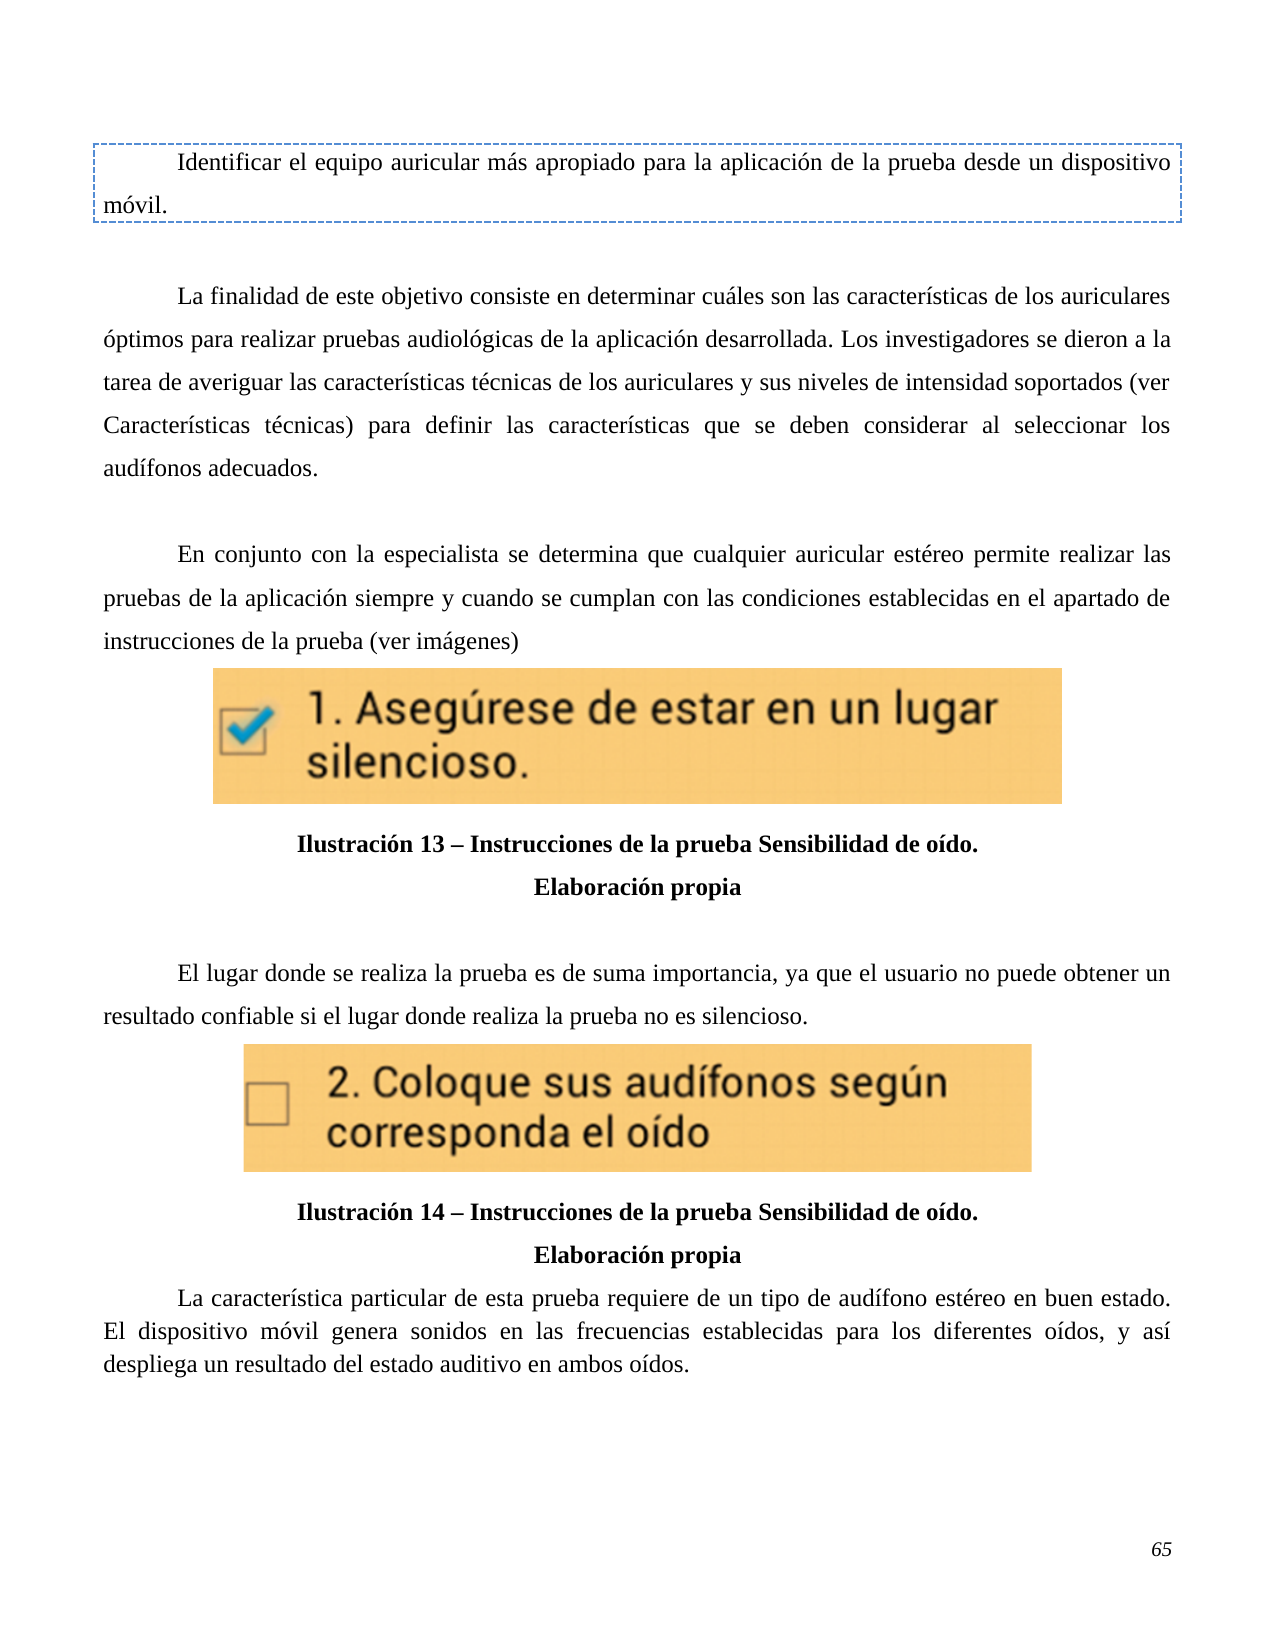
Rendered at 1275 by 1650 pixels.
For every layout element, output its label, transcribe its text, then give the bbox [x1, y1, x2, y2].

text El lugar donde se realiza la prueba es de suma importancia, ya que el usuario no puede obtener un resultado confiable si el lugar donde realiza la prueba no es silencioso. [103, 958, 1172, 1030]
text La característica particular de esta prueba requiere de un tipo de audífono estéreo en buen estado. El dispositivo móvil genera sonidos en las frecuencias establecidas para los diferentes oídos, y así despliega un resultado del estado auditivo en ambos oídos. [103, 1283, 1172, 1378]
text Elaboración propia [103, 1240, 1172, 1269]
text En conjunto con la especialista se determina que cualquier auricular estéreo permite realizar las pruebas de la aplicación siempre y cuando se cumplan con las condiciones establecidas en el apartado de instrucciones de la prueba (ver imágenes) [103, 539, 1172, 654]
text Ilustración 13 – Instrucciones de la prueba Sensibilidad de oído. [103, 829, 1172, 858]
picture [213, 668, 1062, 804]
text Elaboración propia [103, 872, 1172, 901]
text Identificar el equipo auricular más apropiado para la aplicación de la prueba desde un dispositivo móvil. [93, 143, 1182, 223]
picture [243, 1044, 1032, 1172]
text La finalidad de este objetivo consiste en determinar cuáles son las características de los auriculares óptimos para realizar pruebas audiológicas de la aplicación desarrollada. Los investigadores se dieron a la tarea de averiguar las características técnicas de los auriculares y sus niveles de intensidad soportados (ver Características técnicas) para definir las características que se deben considerar al seleccionar los audífonos adecuados. [103, 281, 1172, 482]
text Ilustración 14 – Instrucciones de la prueba Sensibilidad de oído. [103, 1197, 1172, 1226]
